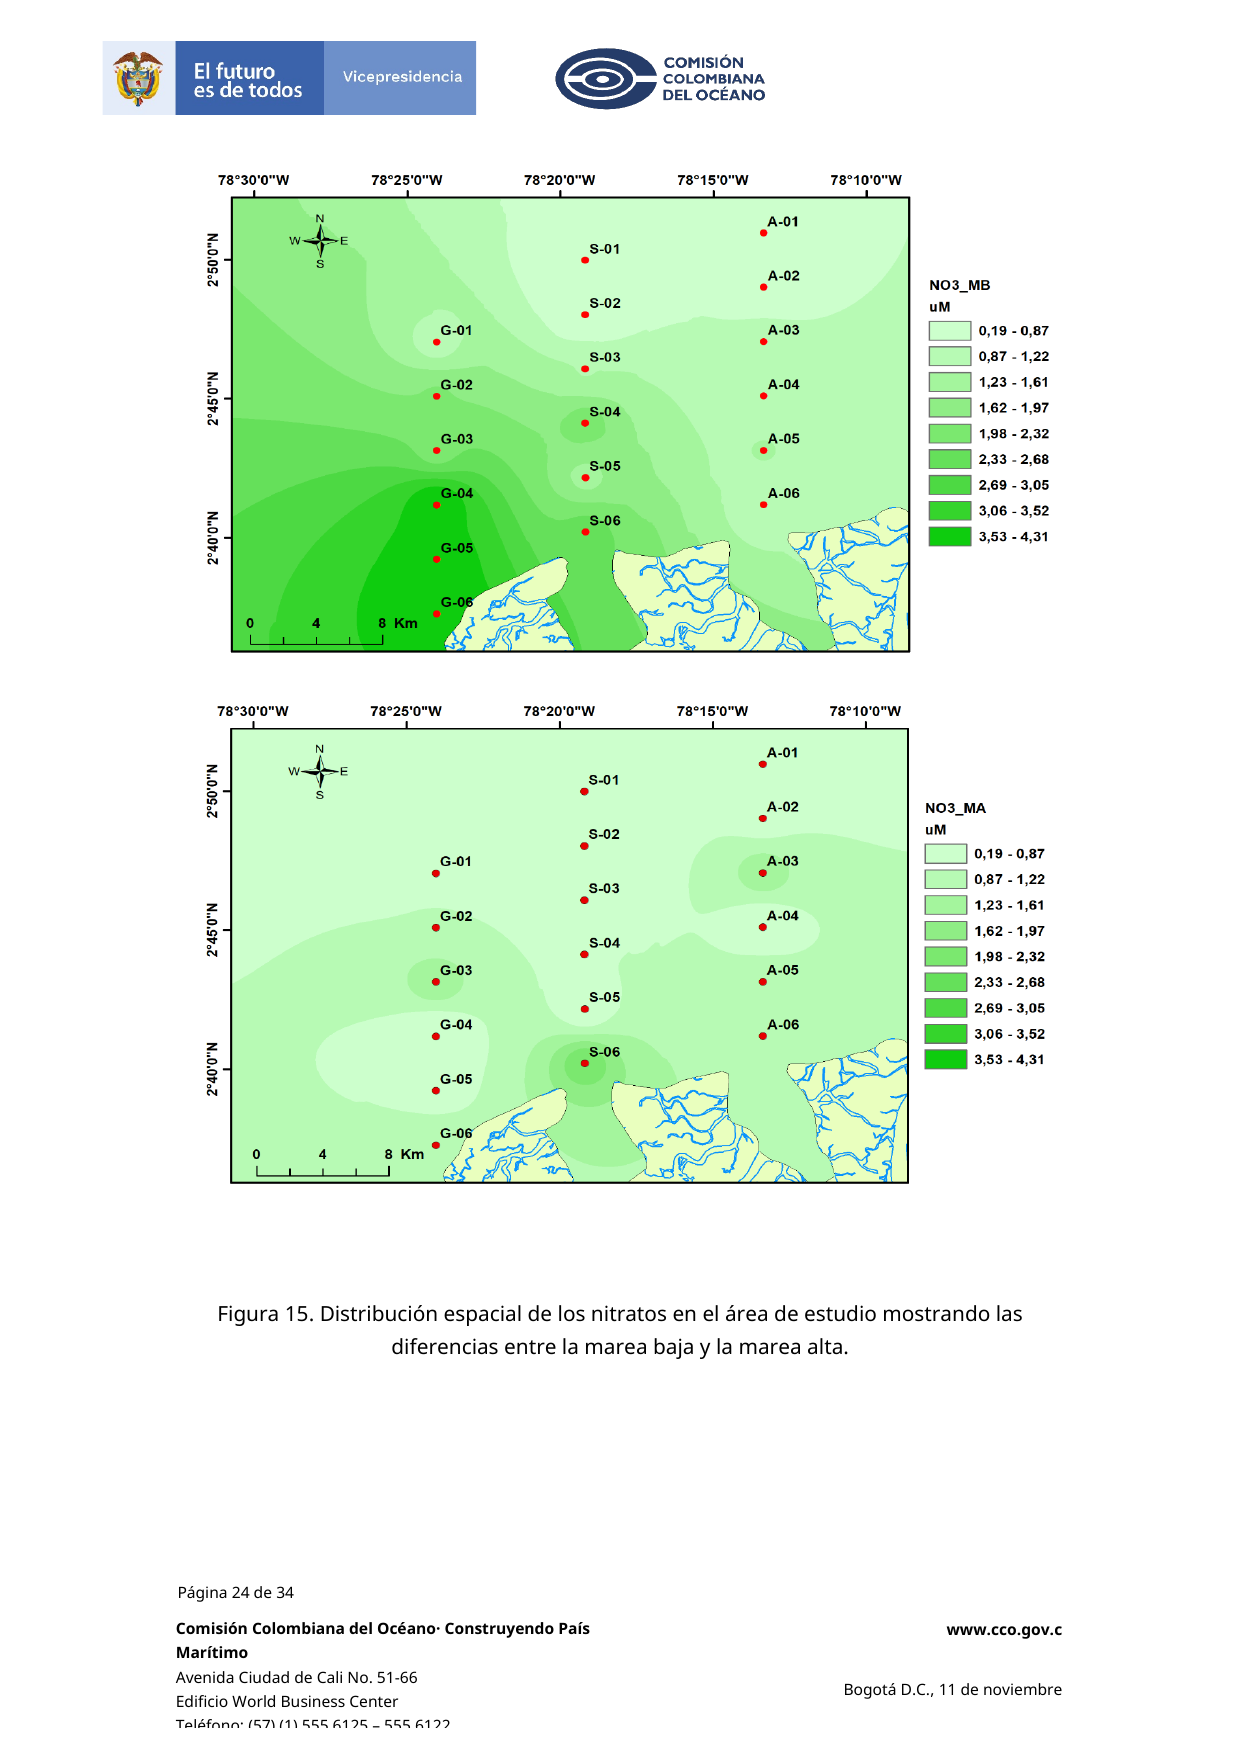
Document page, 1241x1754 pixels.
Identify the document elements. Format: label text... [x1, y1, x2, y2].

picture [101, 41, 477, 114]
picture [550, 42, 769, 114]
text Figura 15. Distribución espacial de los nitratos en el área de estudio mostrando las diferencias entre la marea baja y la marea alta. [177, 1299, 1063, 1360]
picture [177, 151, 1064, 1291]
